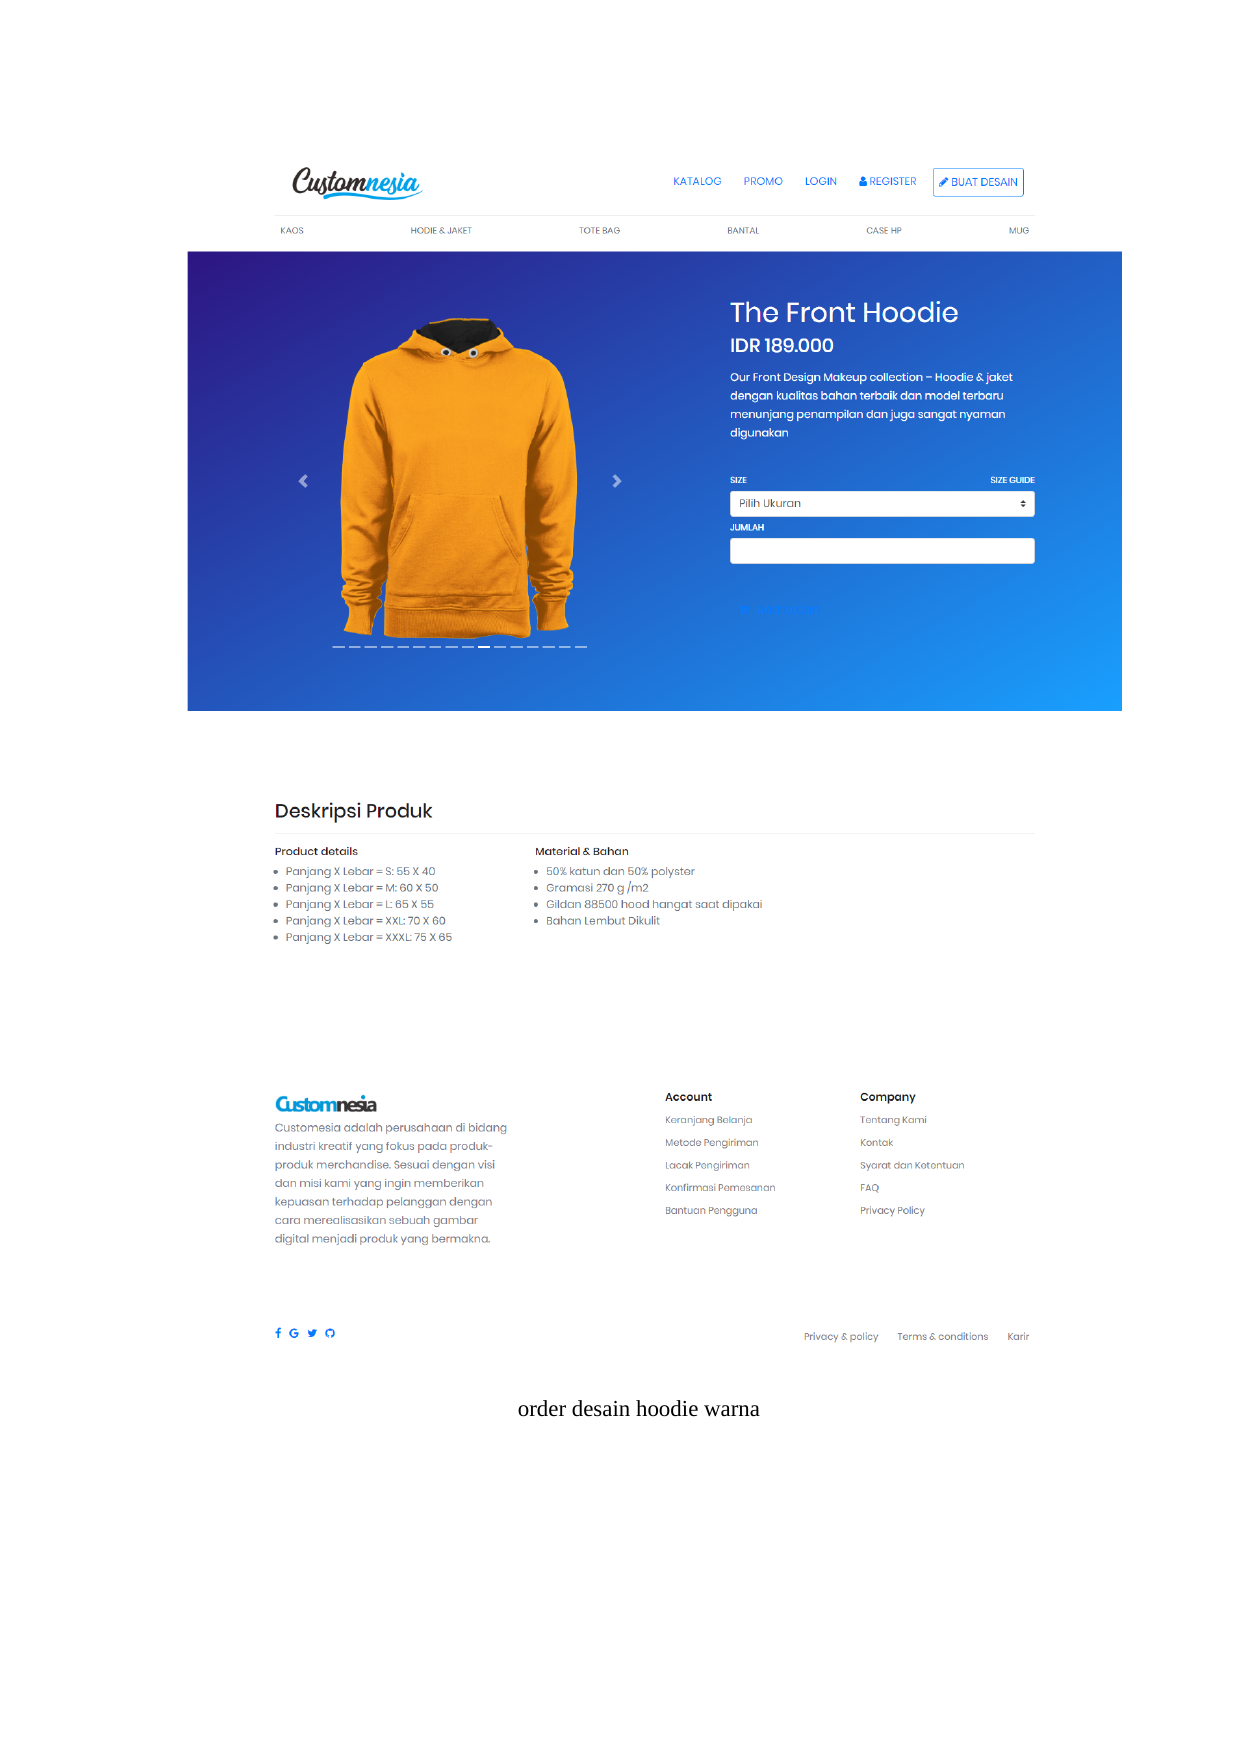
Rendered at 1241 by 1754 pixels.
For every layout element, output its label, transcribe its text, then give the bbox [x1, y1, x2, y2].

picture [187, 150, 1122, 1382]
list order desain hoodie warna [187, 1395, 1090, 1422]
